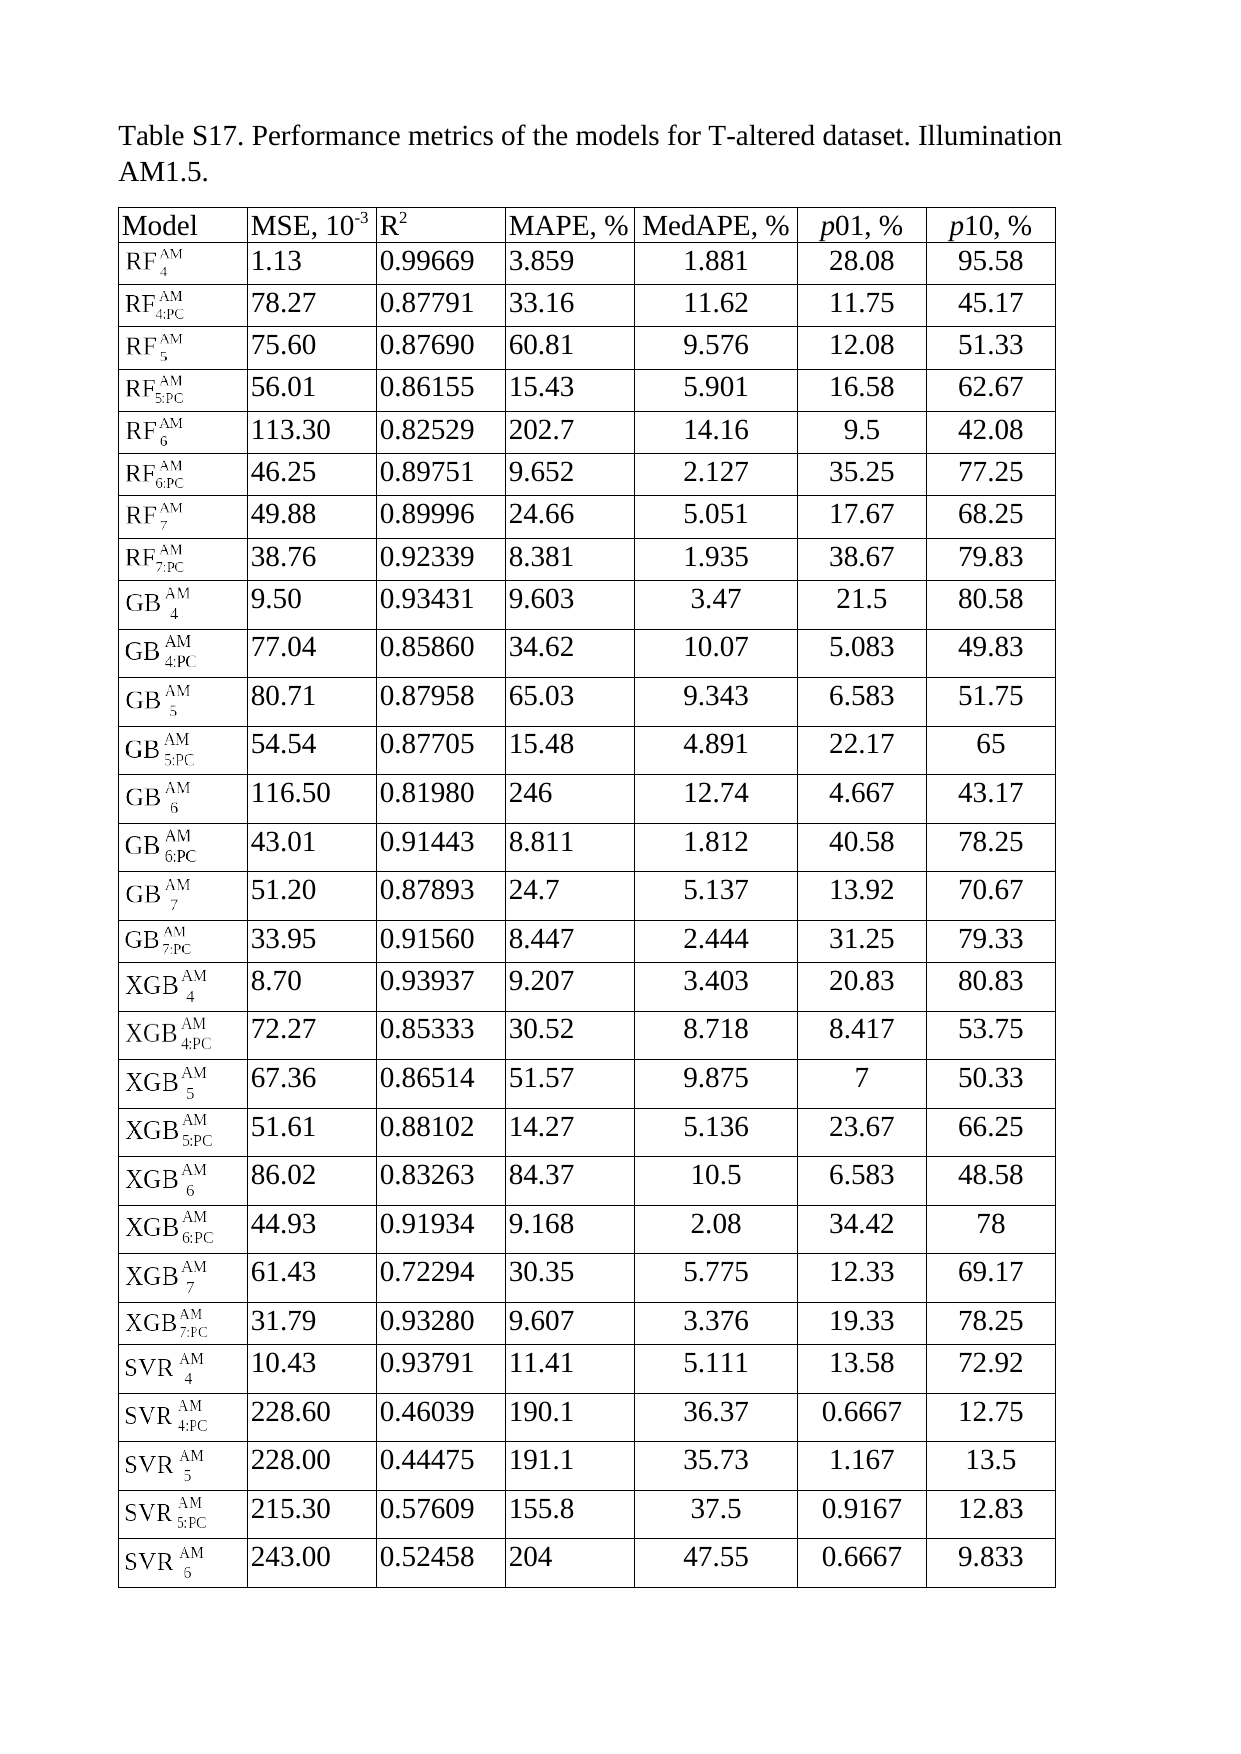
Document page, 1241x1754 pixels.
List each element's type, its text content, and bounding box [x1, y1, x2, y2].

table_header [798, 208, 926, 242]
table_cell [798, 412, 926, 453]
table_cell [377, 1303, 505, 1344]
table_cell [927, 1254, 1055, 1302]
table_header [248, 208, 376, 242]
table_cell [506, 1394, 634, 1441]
text Table S17. Performance metrics of the models for T-altered dataset. Illumination AM1.5. [118, 118, 1152, 188]
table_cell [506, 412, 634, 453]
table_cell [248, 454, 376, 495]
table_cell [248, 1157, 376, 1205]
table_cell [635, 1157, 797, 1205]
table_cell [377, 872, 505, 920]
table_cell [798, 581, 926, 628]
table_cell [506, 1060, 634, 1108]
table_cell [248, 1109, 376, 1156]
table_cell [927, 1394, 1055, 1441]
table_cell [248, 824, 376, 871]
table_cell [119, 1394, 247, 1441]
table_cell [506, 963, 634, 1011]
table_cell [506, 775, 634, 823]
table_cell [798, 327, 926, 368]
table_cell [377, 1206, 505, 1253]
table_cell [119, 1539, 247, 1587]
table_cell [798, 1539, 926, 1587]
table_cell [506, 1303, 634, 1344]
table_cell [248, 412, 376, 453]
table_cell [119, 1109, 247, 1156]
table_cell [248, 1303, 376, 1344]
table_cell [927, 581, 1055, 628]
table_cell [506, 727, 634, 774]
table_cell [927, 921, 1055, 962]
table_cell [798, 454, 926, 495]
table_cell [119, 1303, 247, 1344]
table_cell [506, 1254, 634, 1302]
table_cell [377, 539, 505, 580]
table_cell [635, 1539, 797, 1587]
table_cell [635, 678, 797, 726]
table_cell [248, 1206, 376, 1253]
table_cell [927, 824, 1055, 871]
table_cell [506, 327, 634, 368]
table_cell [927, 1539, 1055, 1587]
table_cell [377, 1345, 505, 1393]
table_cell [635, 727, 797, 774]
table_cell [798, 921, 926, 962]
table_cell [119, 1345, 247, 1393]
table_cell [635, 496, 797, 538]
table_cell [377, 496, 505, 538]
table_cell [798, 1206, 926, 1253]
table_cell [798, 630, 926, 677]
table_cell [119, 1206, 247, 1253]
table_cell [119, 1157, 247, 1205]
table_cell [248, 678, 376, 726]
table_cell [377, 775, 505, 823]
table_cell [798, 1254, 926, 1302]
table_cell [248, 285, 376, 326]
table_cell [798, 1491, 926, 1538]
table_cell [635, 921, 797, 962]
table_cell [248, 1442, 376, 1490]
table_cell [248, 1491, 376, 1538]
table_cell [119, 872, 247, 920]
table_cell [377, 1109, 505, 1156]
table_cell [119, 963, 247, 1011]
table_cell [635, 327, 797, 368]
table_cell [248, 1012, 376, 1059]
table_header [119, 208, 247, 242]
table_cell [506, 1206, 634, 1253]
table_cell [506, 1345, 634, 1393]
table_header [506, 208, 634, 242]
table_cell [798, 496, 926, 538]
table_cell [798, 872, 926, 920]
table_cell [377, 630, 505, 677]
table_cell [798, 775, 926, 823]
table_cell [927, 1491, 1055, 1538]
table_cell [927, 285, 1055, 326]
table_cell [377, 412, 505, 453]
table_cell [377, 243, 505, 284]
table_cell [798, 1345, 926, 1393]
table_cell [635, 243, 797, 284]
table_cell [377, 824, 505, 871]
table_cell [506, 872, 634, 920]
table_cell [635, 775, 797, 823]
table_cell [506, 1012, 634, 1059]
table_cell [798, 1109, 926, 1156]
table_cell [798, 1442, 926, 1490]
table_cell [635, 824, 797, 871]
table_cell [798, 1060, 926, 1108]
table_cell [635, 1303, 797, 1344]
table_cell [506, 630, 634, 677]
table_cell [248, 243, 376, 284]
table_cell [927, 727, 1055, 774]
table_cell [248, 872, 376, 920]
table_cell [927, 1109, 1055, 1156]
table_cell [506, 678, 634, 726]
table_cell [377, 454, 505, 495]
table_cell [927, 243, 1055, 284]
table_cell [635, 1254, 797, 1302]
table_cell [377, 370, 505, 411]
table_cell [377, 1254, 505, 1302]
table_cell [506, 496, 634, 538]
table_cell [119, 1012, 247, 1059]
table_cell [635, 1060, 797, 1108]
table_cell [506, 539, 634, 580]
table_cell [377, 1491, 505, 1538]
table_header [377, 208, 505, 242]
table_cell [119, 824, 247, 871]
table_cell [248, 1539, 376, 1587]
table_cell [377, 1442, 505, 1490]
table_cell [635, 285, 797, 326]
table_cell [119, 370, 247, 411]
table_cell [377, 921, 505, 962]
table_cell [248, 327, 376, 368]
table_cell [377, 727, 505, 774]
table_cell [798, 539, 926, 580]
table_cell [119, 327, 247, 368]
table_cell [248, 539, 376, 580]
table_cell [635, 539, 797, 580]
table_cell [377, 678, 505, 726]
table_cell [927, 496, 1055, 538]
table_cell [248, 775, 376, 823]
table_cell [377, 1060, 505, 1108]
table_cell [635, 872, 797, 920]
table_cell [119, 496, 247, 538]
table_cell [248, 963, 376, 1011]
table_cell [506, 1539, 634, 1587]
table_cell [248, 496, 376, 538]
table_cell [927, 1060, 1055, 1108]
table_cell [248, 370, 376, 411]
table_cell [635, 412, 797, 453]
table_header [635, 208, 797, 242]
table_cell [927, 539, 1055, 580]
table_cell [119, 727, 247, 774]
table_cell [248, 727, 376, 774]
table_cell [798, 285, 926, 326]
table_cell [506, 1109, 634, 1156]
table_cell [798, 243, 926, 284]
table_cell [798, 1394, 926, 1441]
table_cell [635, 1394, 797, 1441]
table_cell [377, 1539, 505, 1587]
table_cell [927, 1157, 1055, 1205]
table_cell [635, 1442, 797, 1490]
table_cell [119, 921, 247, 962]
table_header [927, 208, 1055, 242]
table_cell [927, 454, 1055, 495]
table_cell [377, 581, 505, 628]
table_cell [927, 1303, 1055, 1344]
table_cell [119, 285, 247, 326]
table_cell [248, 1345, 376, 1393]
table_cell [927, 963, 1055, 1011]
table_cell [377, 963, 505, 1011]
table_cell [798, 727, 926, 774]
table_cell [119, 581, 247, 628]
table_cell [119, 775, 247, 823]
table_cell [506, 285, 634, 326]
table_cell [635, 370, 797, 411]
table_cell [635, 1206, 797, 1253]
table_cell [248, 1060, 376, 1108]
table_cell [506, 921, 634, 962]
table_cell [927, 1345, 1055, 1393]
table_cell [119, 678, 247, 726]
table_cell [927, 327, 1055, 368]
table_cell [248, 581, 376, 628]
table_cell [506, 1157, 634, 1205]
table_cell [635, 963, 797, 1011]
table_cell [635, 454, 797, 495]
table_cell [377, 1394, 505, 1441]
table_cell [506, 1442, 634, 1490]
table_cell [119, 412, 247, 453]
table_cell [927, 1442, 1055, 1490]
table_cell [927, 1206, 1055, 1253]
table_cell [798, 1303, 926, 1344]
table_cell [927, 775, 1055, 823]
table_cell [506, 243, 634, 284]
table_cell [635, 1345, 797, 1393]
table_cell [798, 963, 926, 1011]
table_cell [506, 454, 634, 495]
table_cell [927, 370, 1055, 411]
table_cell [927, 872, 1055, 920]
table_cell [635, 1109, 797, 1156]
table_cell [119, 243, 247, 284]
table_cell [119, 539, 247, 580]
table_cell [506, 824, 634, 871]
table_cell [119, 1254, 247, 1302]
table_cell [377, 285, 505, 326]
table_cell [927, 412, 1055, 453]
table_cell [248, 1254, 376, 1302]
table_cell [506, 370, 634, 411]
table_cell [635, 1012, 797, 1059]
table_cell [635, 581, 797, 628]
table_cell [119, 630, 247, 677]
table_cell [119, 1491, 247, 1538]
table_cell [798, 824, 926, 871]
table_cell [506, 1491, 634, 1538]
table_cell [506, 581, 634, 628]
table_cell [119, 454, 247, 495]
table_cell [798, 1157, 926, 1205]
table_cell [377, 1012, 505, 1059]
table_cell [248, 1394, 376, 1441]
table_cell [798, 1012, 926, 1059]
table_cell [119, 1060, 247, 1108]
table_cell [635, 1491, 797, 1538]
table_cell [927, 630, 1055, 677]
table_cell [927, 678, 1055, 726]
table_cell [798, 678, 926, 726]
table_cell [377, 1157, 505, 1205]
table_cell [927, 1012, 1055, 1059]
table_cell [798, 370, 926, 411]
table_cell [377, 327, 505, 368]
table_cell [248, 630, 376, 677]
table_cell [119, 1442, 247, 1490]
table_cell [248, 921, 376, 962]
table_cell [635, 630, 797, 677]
